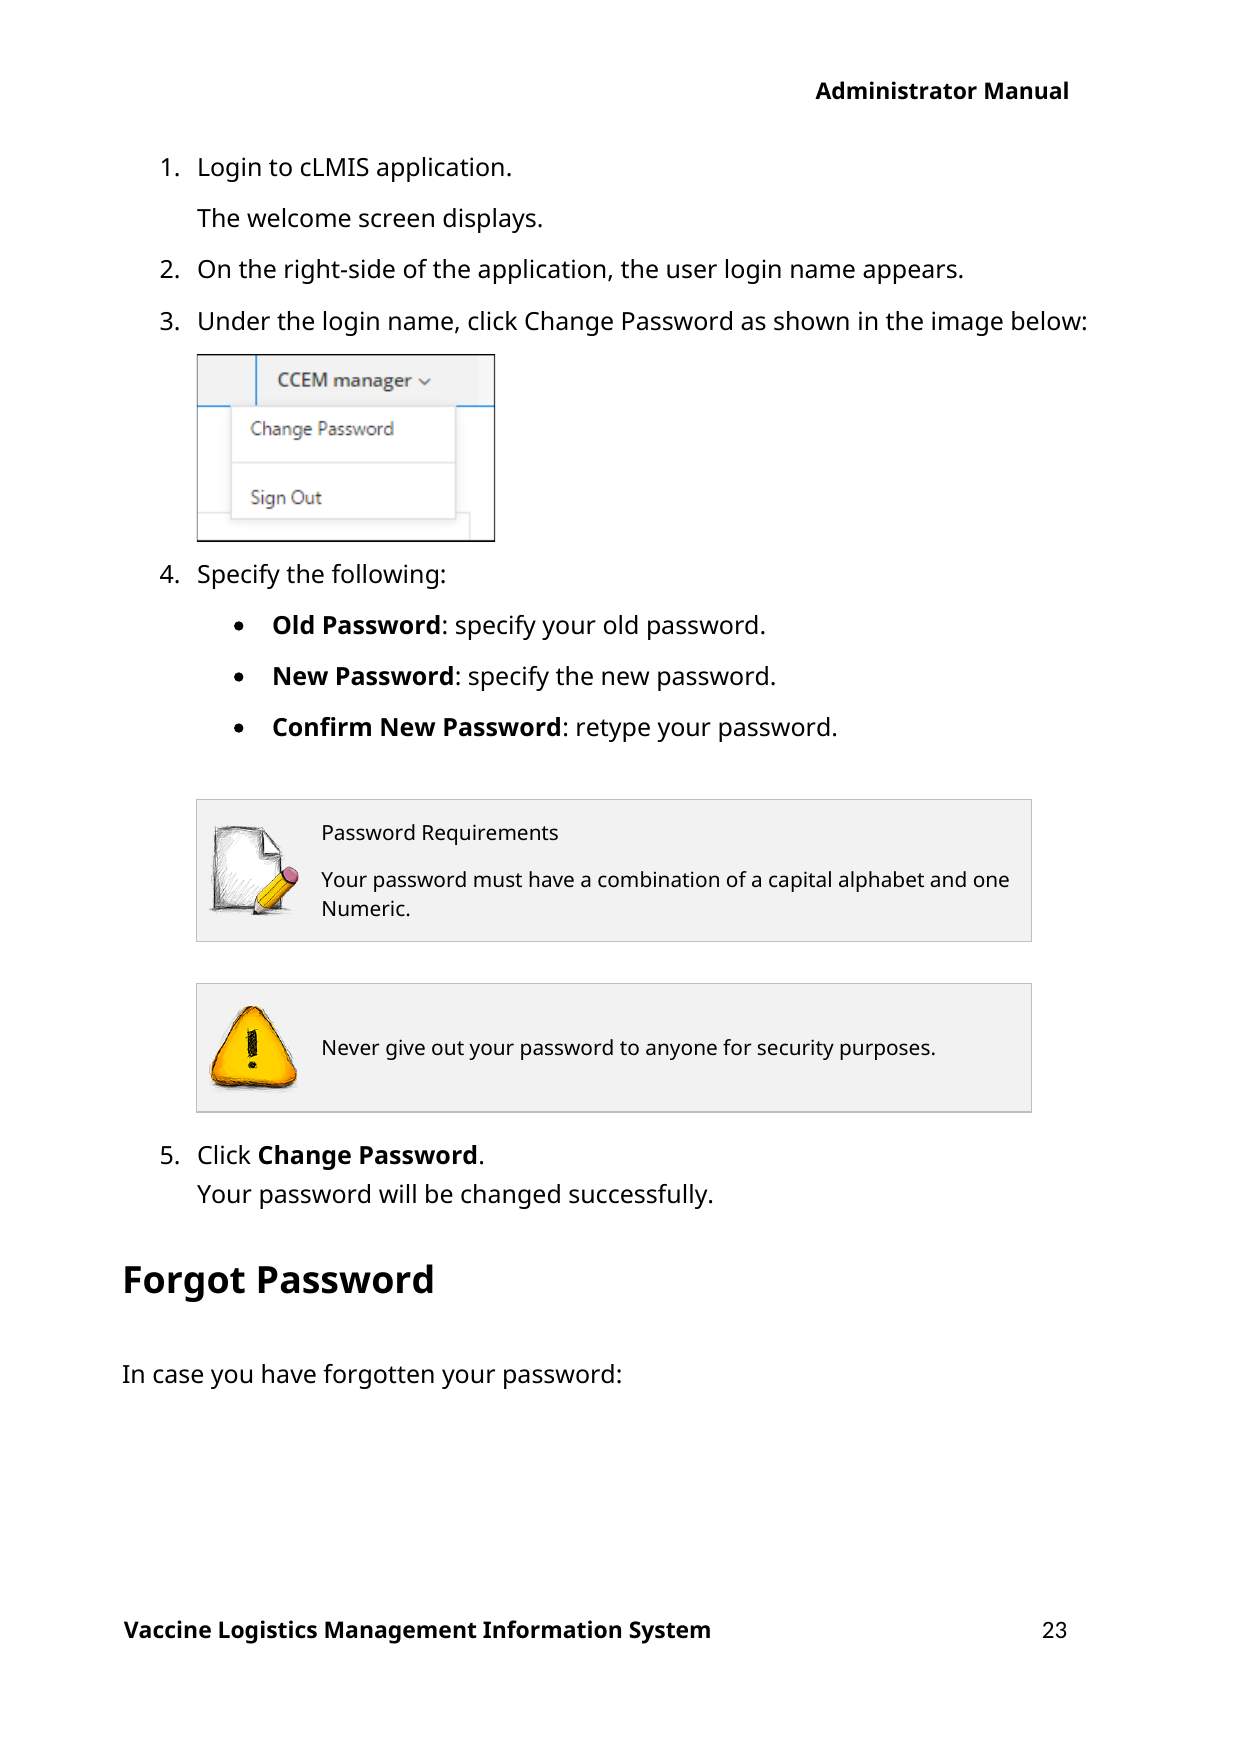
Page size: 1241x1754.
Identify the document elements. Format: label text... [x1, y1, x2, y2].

list Login to cLMIS application. [159, 150, 1099, 184]
list Old Password: specify your old password. [234, 608, 1054, 642]
list Specify the following: [159, 557, 1054, 591]
picture [196, 354, 496, 542]
list The welcome screen displays. [197, 201, 1099, 235]
picture [208, 825, 299, 916]
subtitle Forgot Password [122, 1253, 1099, 1304]
table_header [197, 800, 310, 941]
list Confirm New Password: retype your password. [234, 710, 1054, 744]
list Under the login name, click Change Password as shown in the image below: [159, 303, 1099, 337]
picture [208, 1002, 299, 1093]
list On the right-side of the application, the user login name appears. [159, 252, 1099, 286]
table_header Never give out your password to anyone for security purposes. [310, 984, 1031, 1111]
text In case you have forgotten your password: [122, 1357, 1069, 1391]
table_header Password Requirements Your password must have a combination of a capital alphabet and one Numeric. [310, 800, 1031, 941]
table_header [197, 984, 310, 1111]
list New Password: specify the new password. [234, 659, 1054, 693]
list Click Change Password. Your password will be changed successfully. [159, 1137, 1099, 1211]
